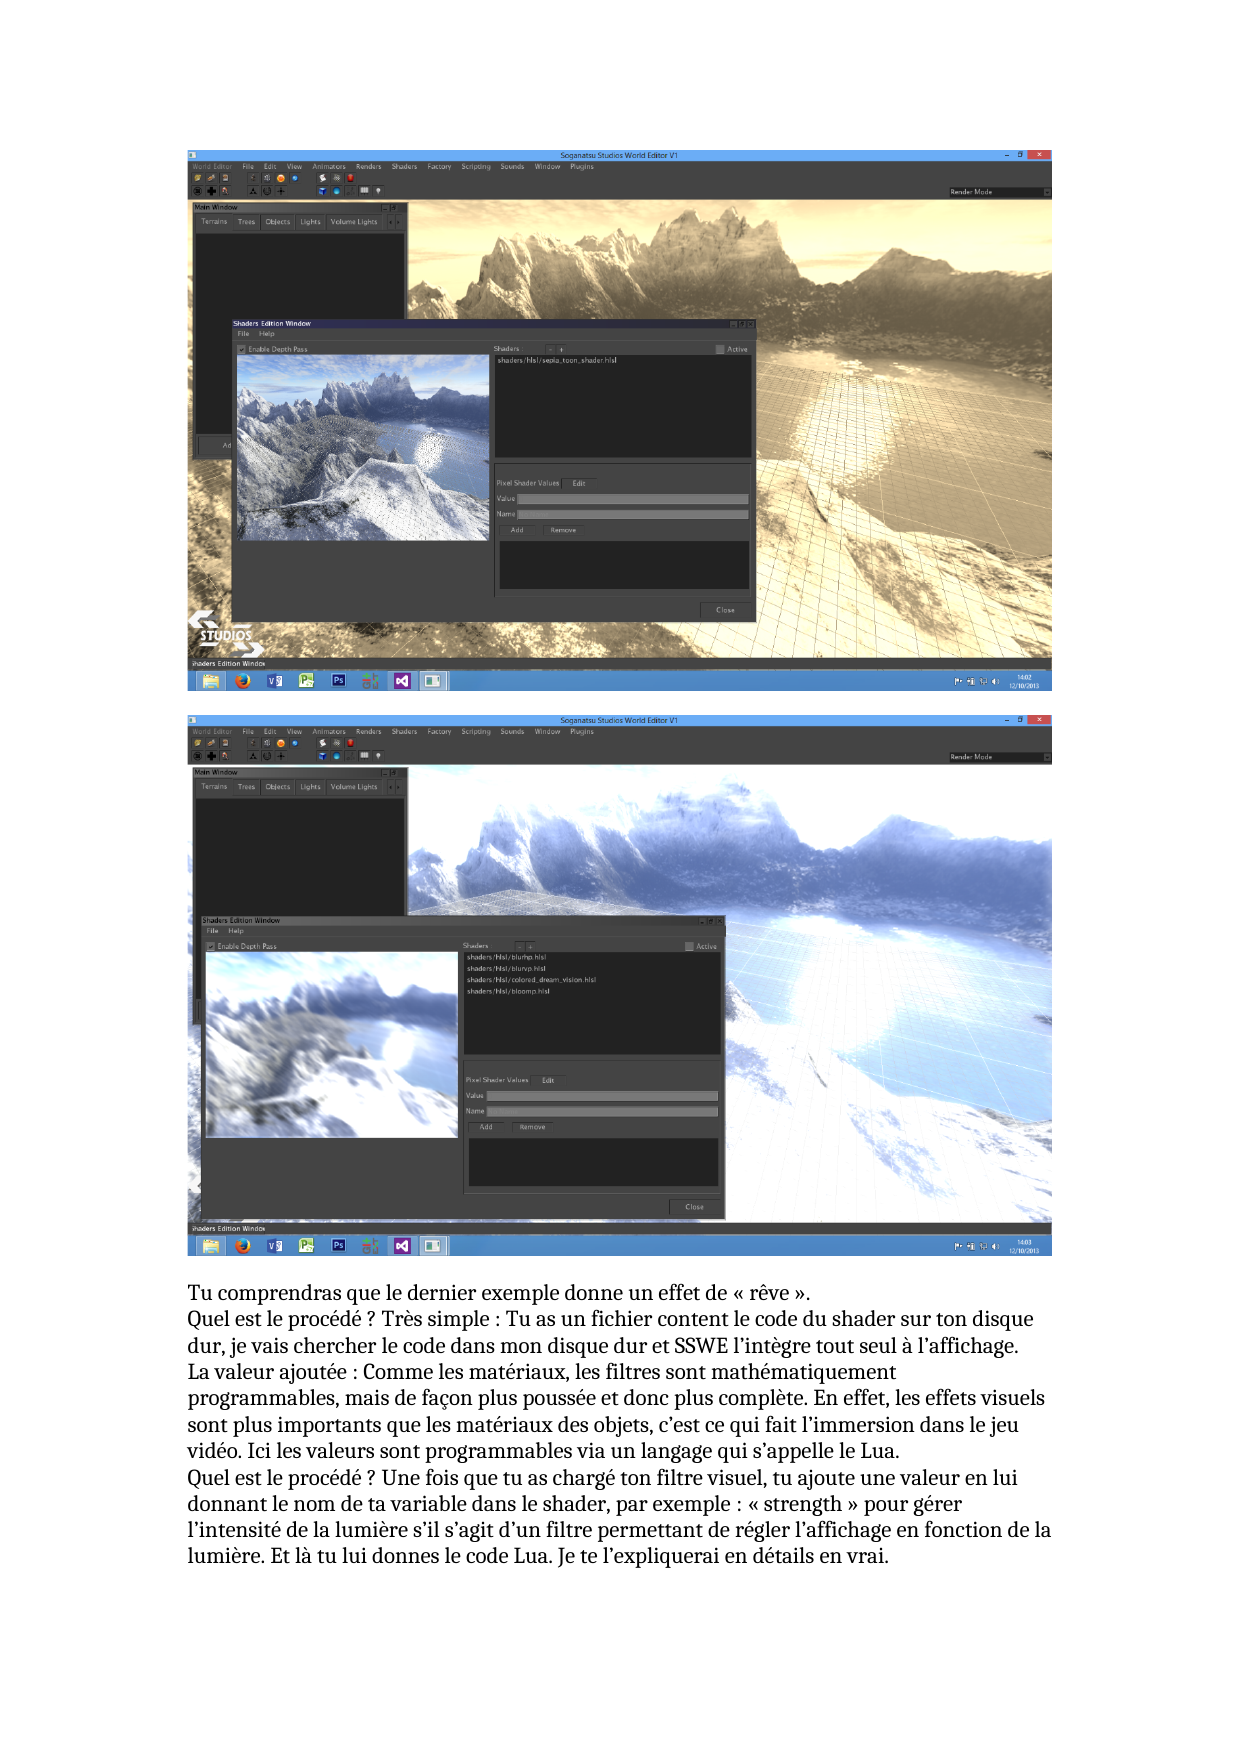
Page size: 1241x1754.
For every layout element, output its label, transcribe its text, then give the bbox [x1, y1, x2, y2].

picture [187, 150, 1052, 691]
picture [187, 715, 1052, 1256]
text Tu comprendras que le dernier exemple donne un effet de « rêve ». [187, 1280, 1053, 1306]
text Quel est le procédé ? Très simple : Tu as un fichier content le code du shader sur ton disque dur, je vais chercher le code dans mon disque dur et SSWE l’intègre tout seul à l’affichage. La valeur ajoutée : Comme les matériaux, les filtres sont mathématiquement programmables, mais de façon plus poussée et donc plus complète. En effet, les effets visuels sont plus importants que les matériaux des objets, c’est ce qui fait l’immersion dans le jeu vidéo. Ici les valeurs sont programmables via un langage qui s’appelle le Lua. Quel est le procédé ? Une fois que tu as chargé ton filtre visuel, tu ajoute une valeur en lui donnant le nom de ta variable dans le shader, par exemple : « strength » pour gérer l’intensité de la lumière s’il s’agit d’un filtre permettant de régler l’affichage en fonction de la lumière. Et là tu lui donnes le code Lua. Je te l’expliquerai en détails en vrai. [187, 1306, 1053, 1570]
